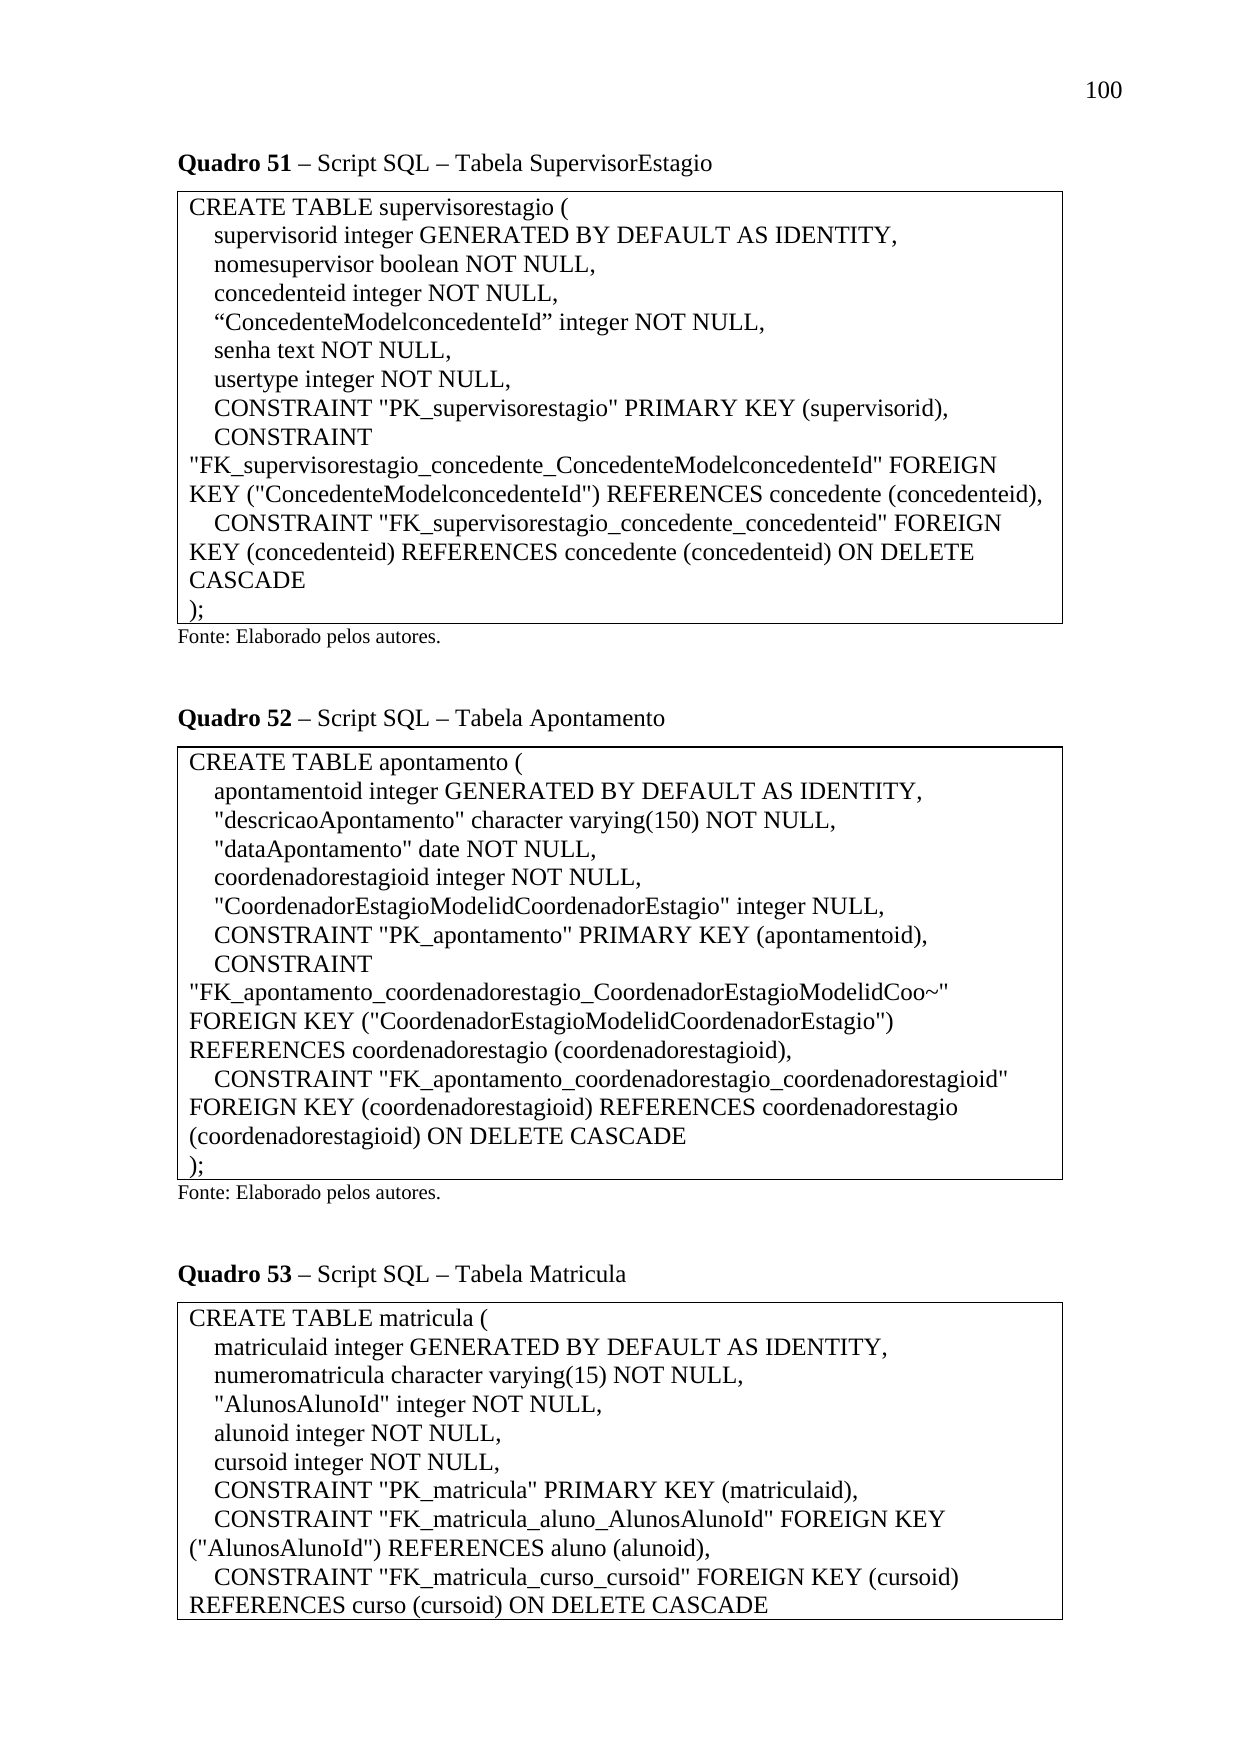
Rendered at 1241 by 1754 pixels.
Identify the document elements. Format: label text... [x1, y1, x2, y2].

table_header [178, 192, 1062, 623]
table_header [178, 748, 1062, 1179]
text Fonte: Elaborado pelos autores. [177, 1180, 1122, 1204]
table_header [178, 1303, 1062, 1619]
text Fonte: Elaborado pelos autores. [177, 624, 1122, 648]
